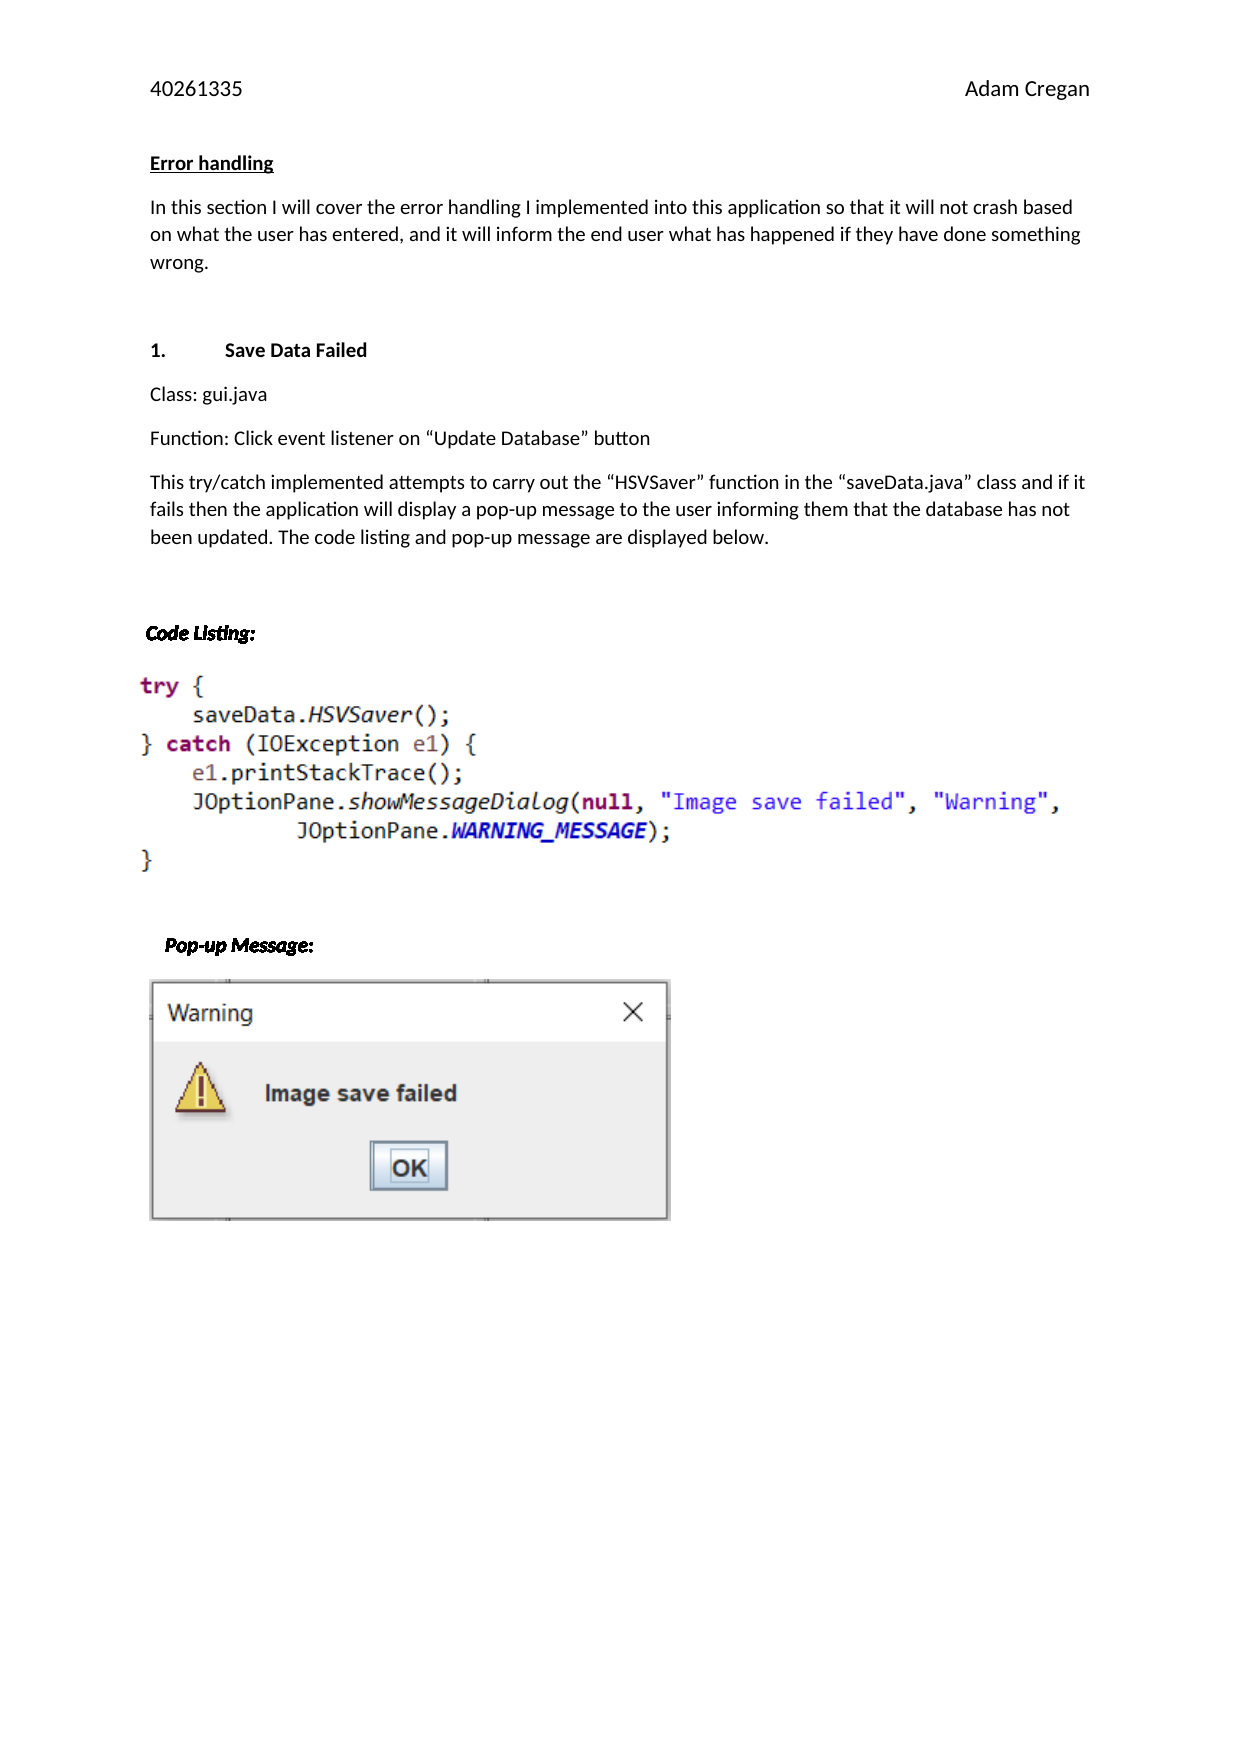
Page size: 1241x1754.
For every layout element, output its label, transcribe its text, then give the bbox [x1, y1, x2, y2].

picture [130, 663, 1071, 882]
text In this section I will cover the error handling I implemented into this application so that it will not crash based on what the user has entered, and it will inform the end user what has happened if they have done something wrong. [150, 194, 1090, 274]
text 1. Save Data Failed [150, 337, 1090, 362]
text Function: Click event listener on “Update Database” button [150, 425, 1090, 451]
text Error handling [150, 150, 1090, 175]
text Class: gui.java [150, 381, 1090, 406]
text This try/catch implemented attempts to carry out the “HSVSaver” function in the “saveData.java” class and if it fails then the application will display a pop-up message to the user informing them that the database has not been updated. The code listing and pop-up message are displayed below. [150, 469, 1090, 549]
picture [149, 979, 671, 1221]
